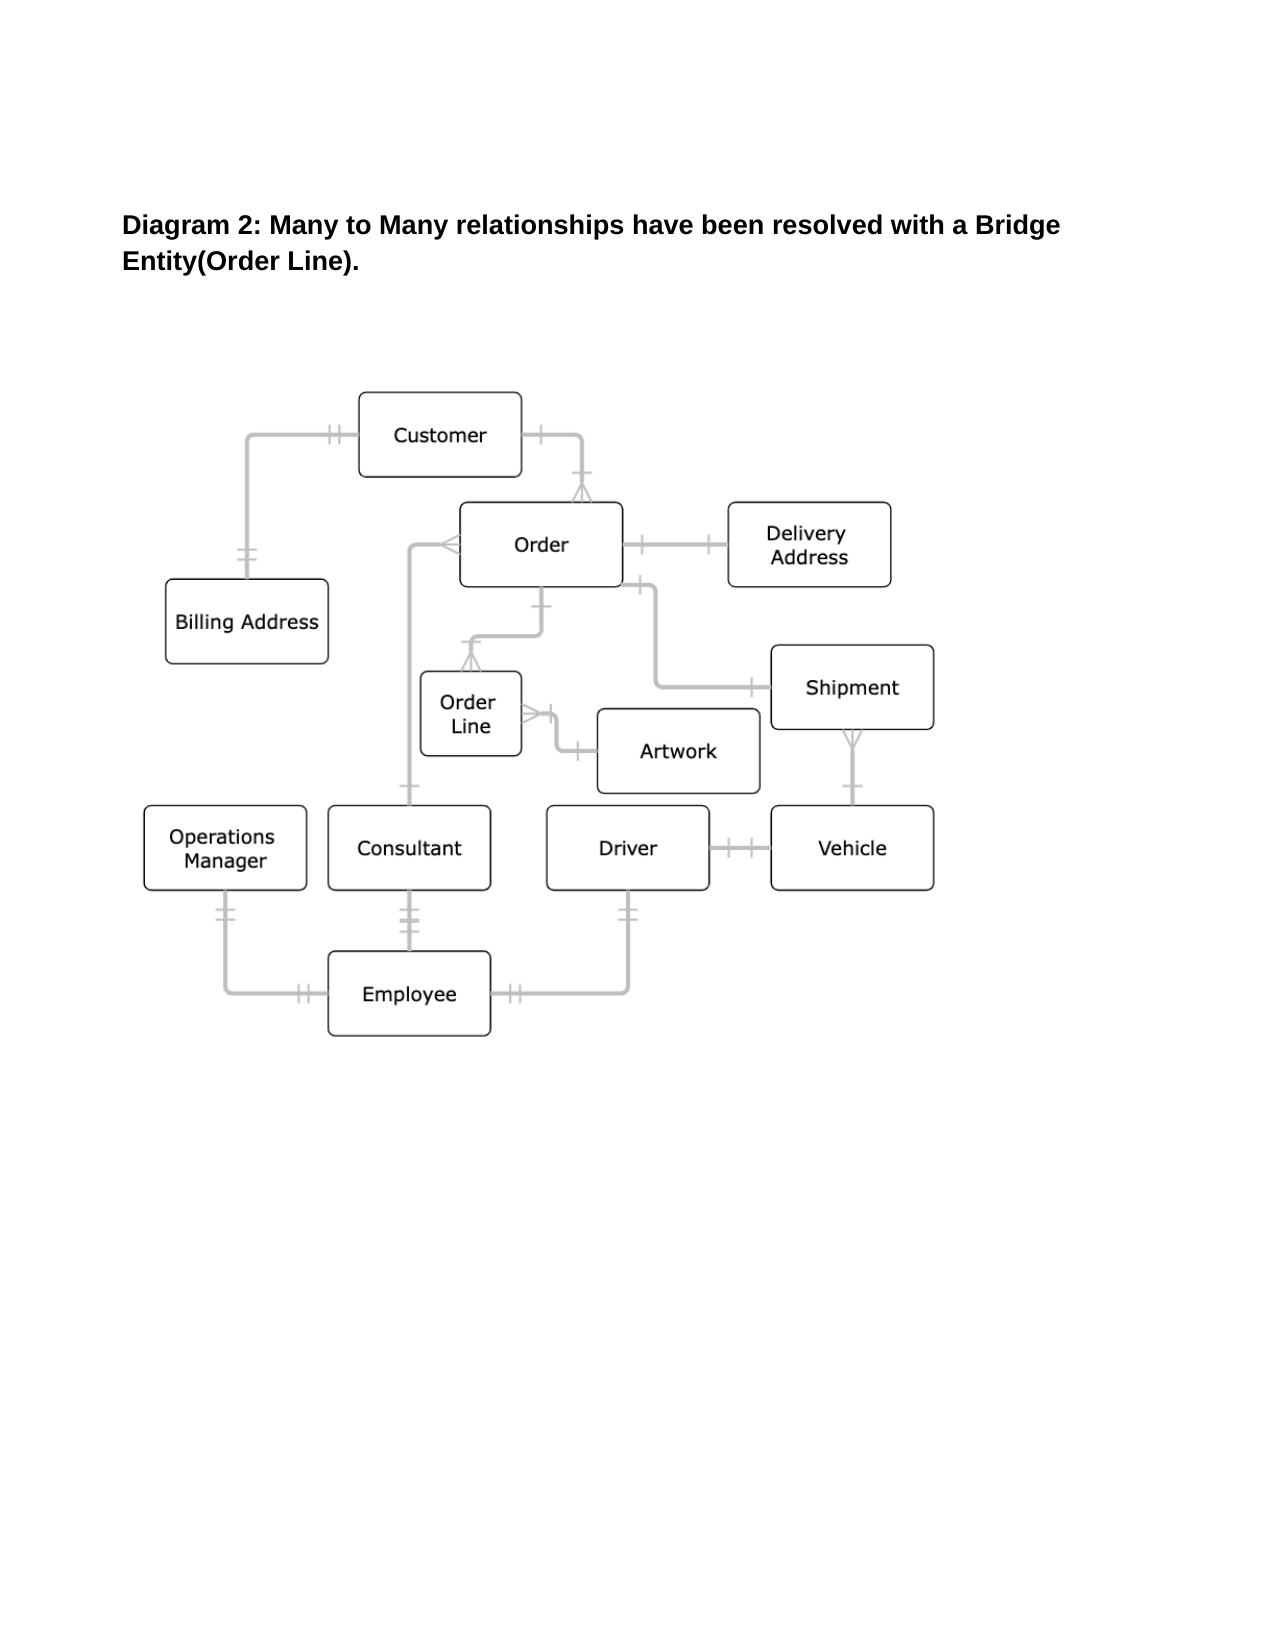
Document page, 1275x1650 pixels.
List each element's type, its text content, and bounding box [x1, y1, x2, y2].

subtitle Diagram 2: Many to Many relationships have been resolved with a Bridge Entity(Order Line). [122, 209, 1125, 277]
picture [121, 289, 1035, 1165]
